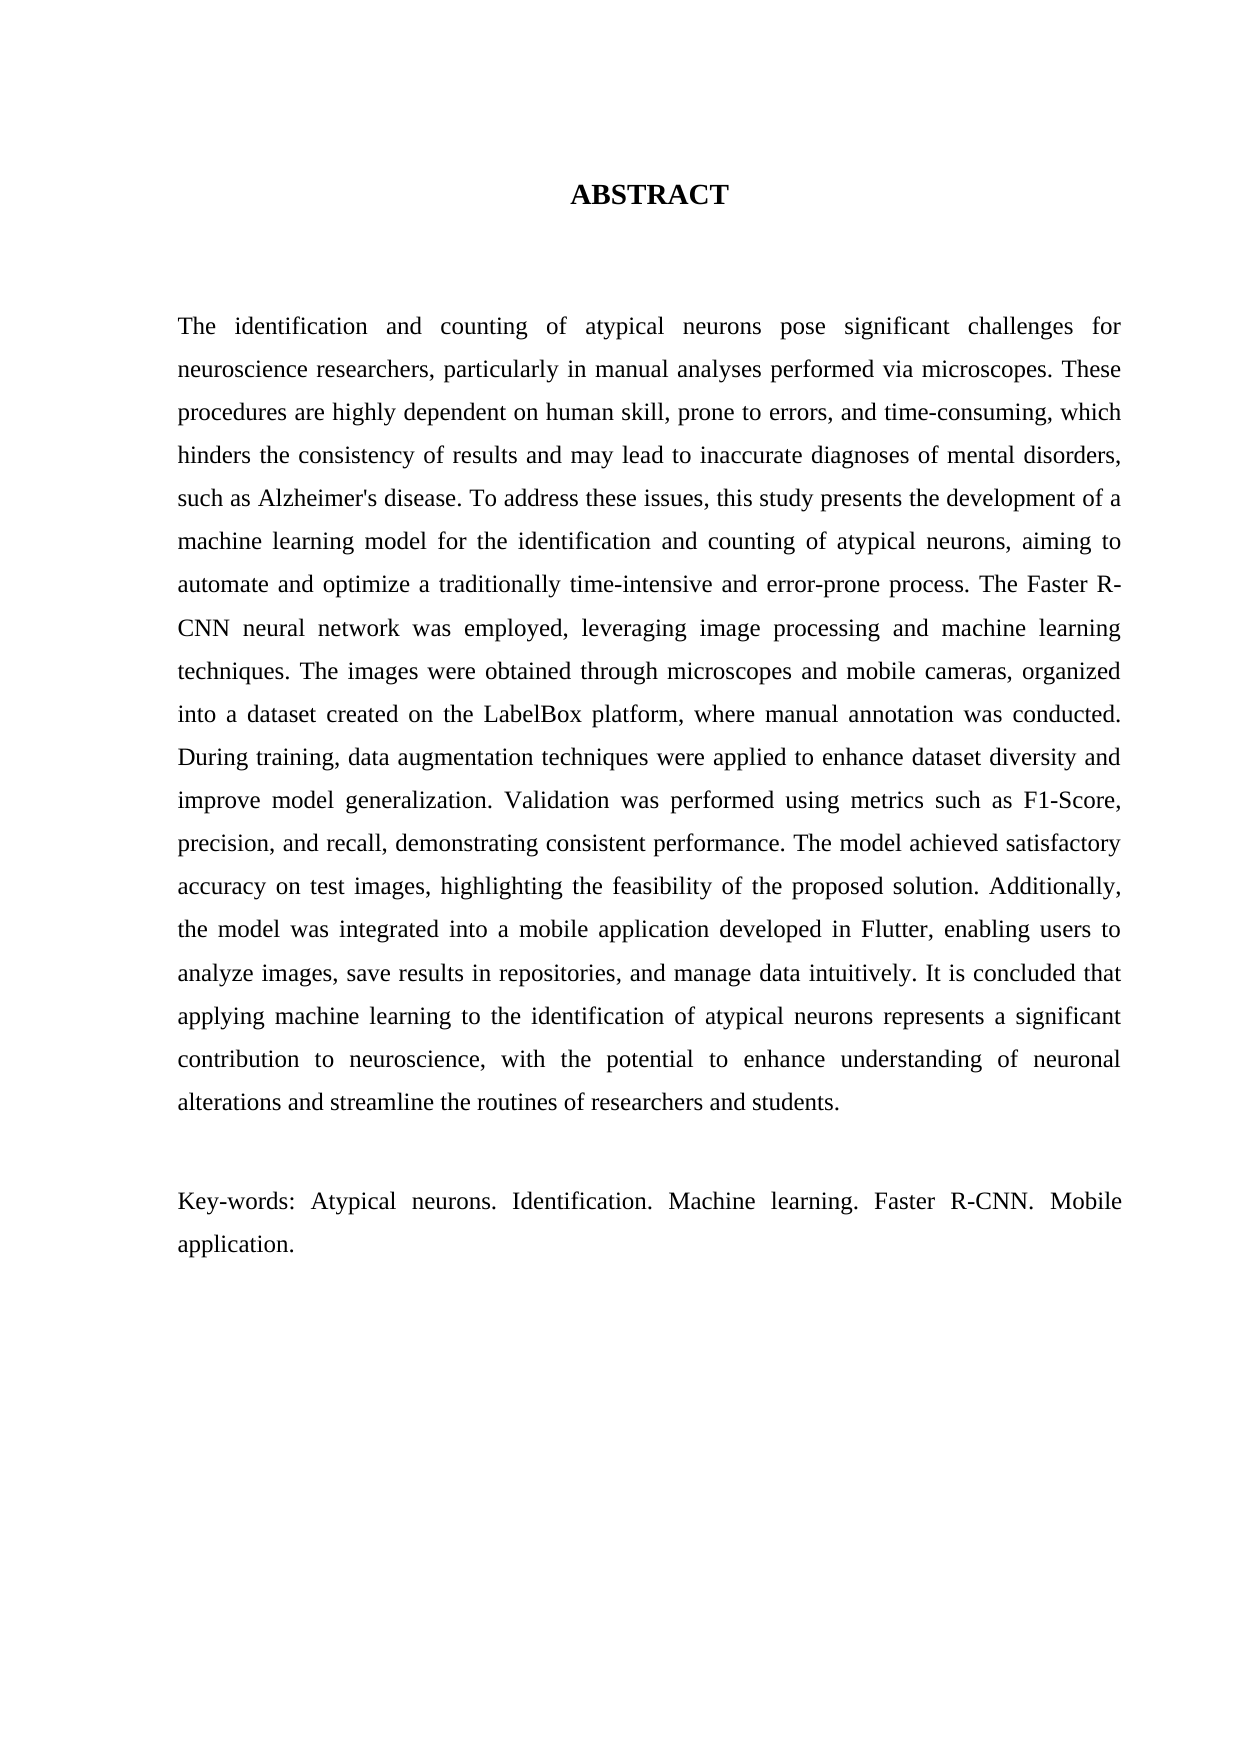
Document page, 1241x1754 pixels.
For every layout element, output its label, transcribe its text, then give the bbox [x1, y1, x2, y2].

text Key-words: Atypical neurons. Identification. Machine learning. Faster R-CNN. Mobile application. [177, 1186, 1122, 1258]
text ABSTRACT [177, 177, 1122, 211]
text The identification and counting of atypical neurons pose significant challenges for neuroscience researchers, particularly in manual analyses performed via microscopes. These procedures are highly dependent on human skill, prone to errors, and time-consuming, which hinders the consistency of results and may lead to inaccurate diagnoses of mental disorders, such as Alzheimer's disease. To address these issues, this study presents the development of a machine learning model for the identification and counting of atypical neurons, aiming to automate and optimize a traditionally time-intensive and error-prone process. The Faster R-CNN neural network was employed, leveraging image processing and machine learning techniques. The images were obtained through microscopes and mobile cameras, organized into a dataset created on the LabelBox platform, where manual annotation was conducted. During training, data augmentation techniques were applied to enhance dataset diversity and improve model generalization. Validation was performed using metrics such as F1-Score, precision, and recall, demonstrating consistent performance. The model achieved satisfactory accuracy on test images, highlighting the feasibility of the proposed solution. Additionally, the model was integrated into a mobile application developed in Flutter, enabling users to analyze images, save results in repositories, and manage data intuitively. It is concluded that applying machine learning to the identification of atypical neurons represents a significant contribution to neuroscience, with the potential to enhance understanding of neuronal alterations and streamline the routines of researchers and students. [177, 311, 1122, 1116]
